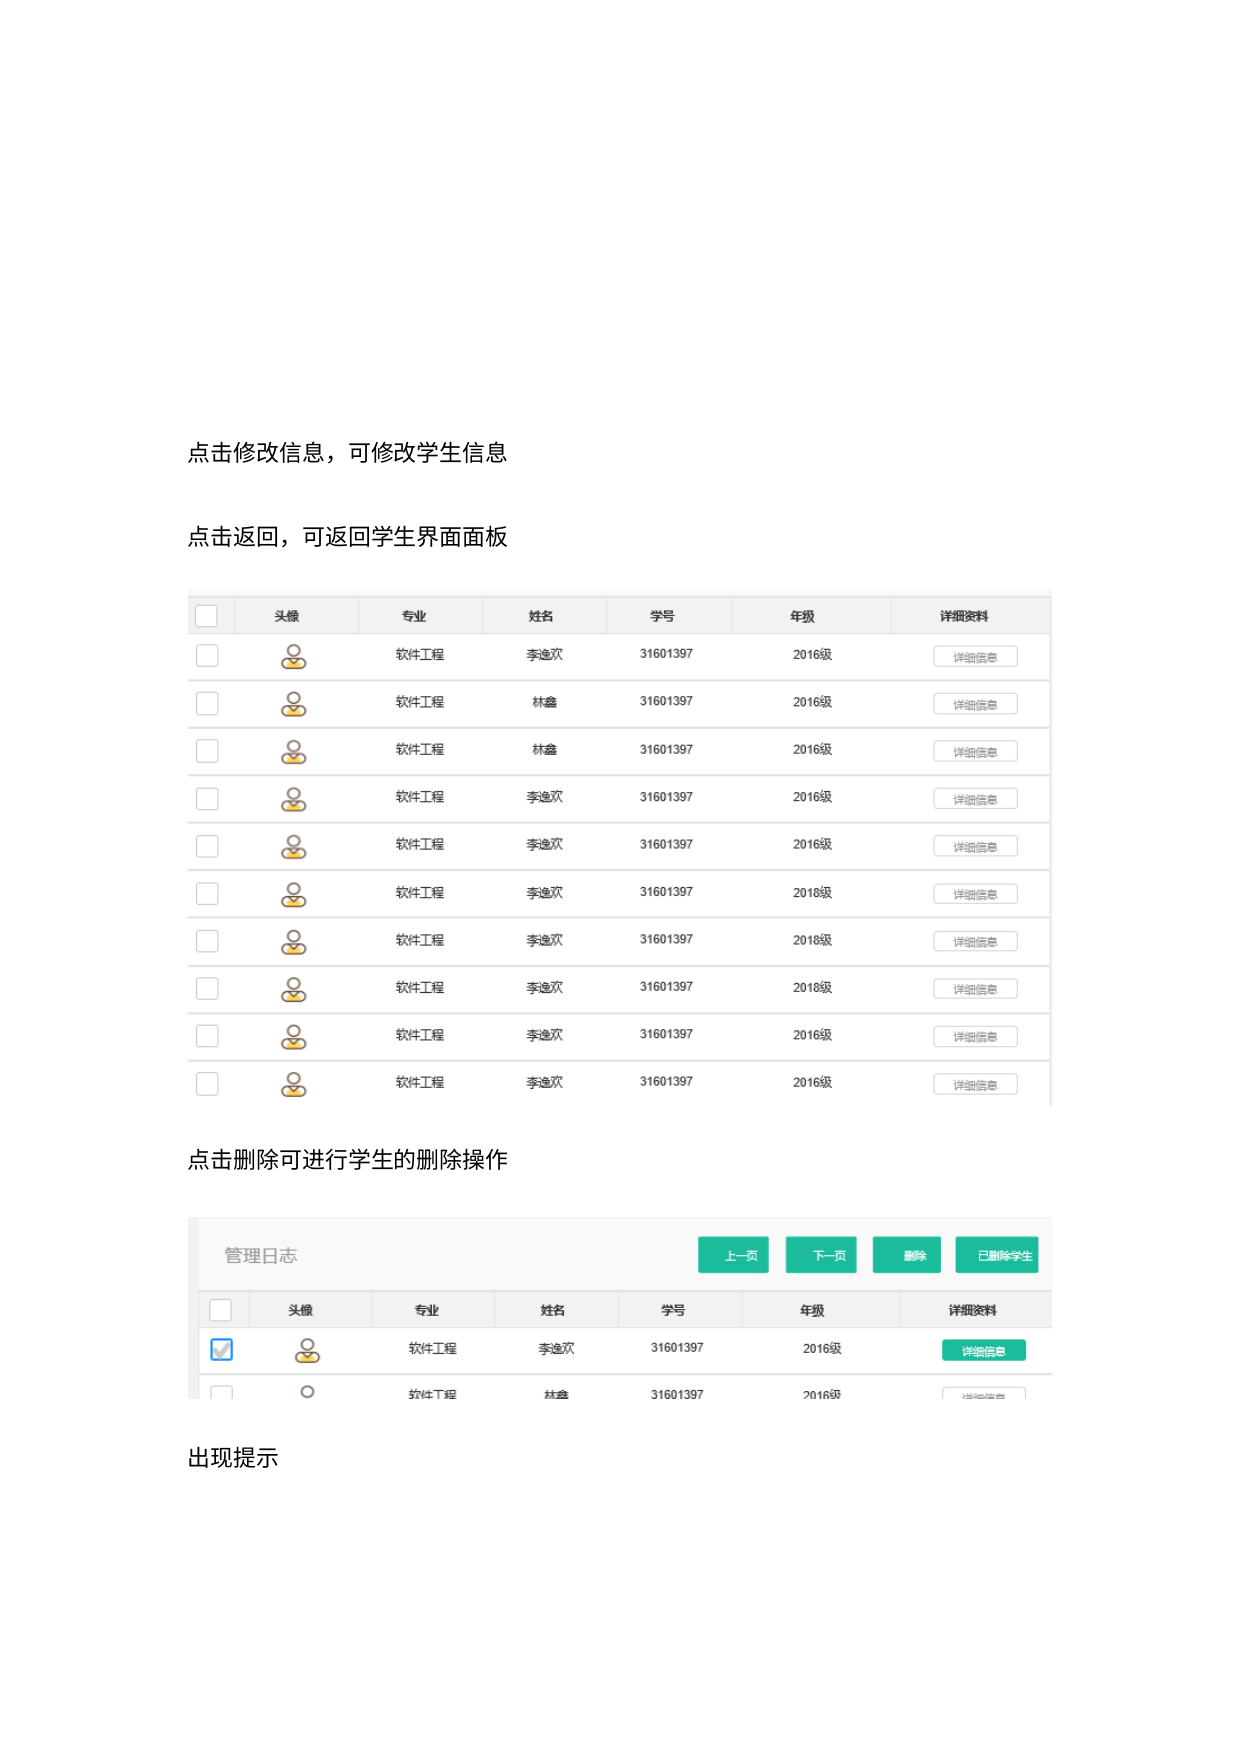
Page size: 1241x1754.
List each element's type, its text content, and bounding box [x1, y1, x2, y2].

picture [187, 1217, 1053, 1399]
text 点击删除可进行学生的删除操作 [187, 1126, 1053, 1191]
text 出现提示 [187, 1424, 1053, 1489]
picture [187, 589, 1053, 1106]
text 点击修改信息，可修改学生信息 [187, 419, 1053, 484]
text 点击返回，可返回学生界面面板 [187, 503, 1053, 568]
